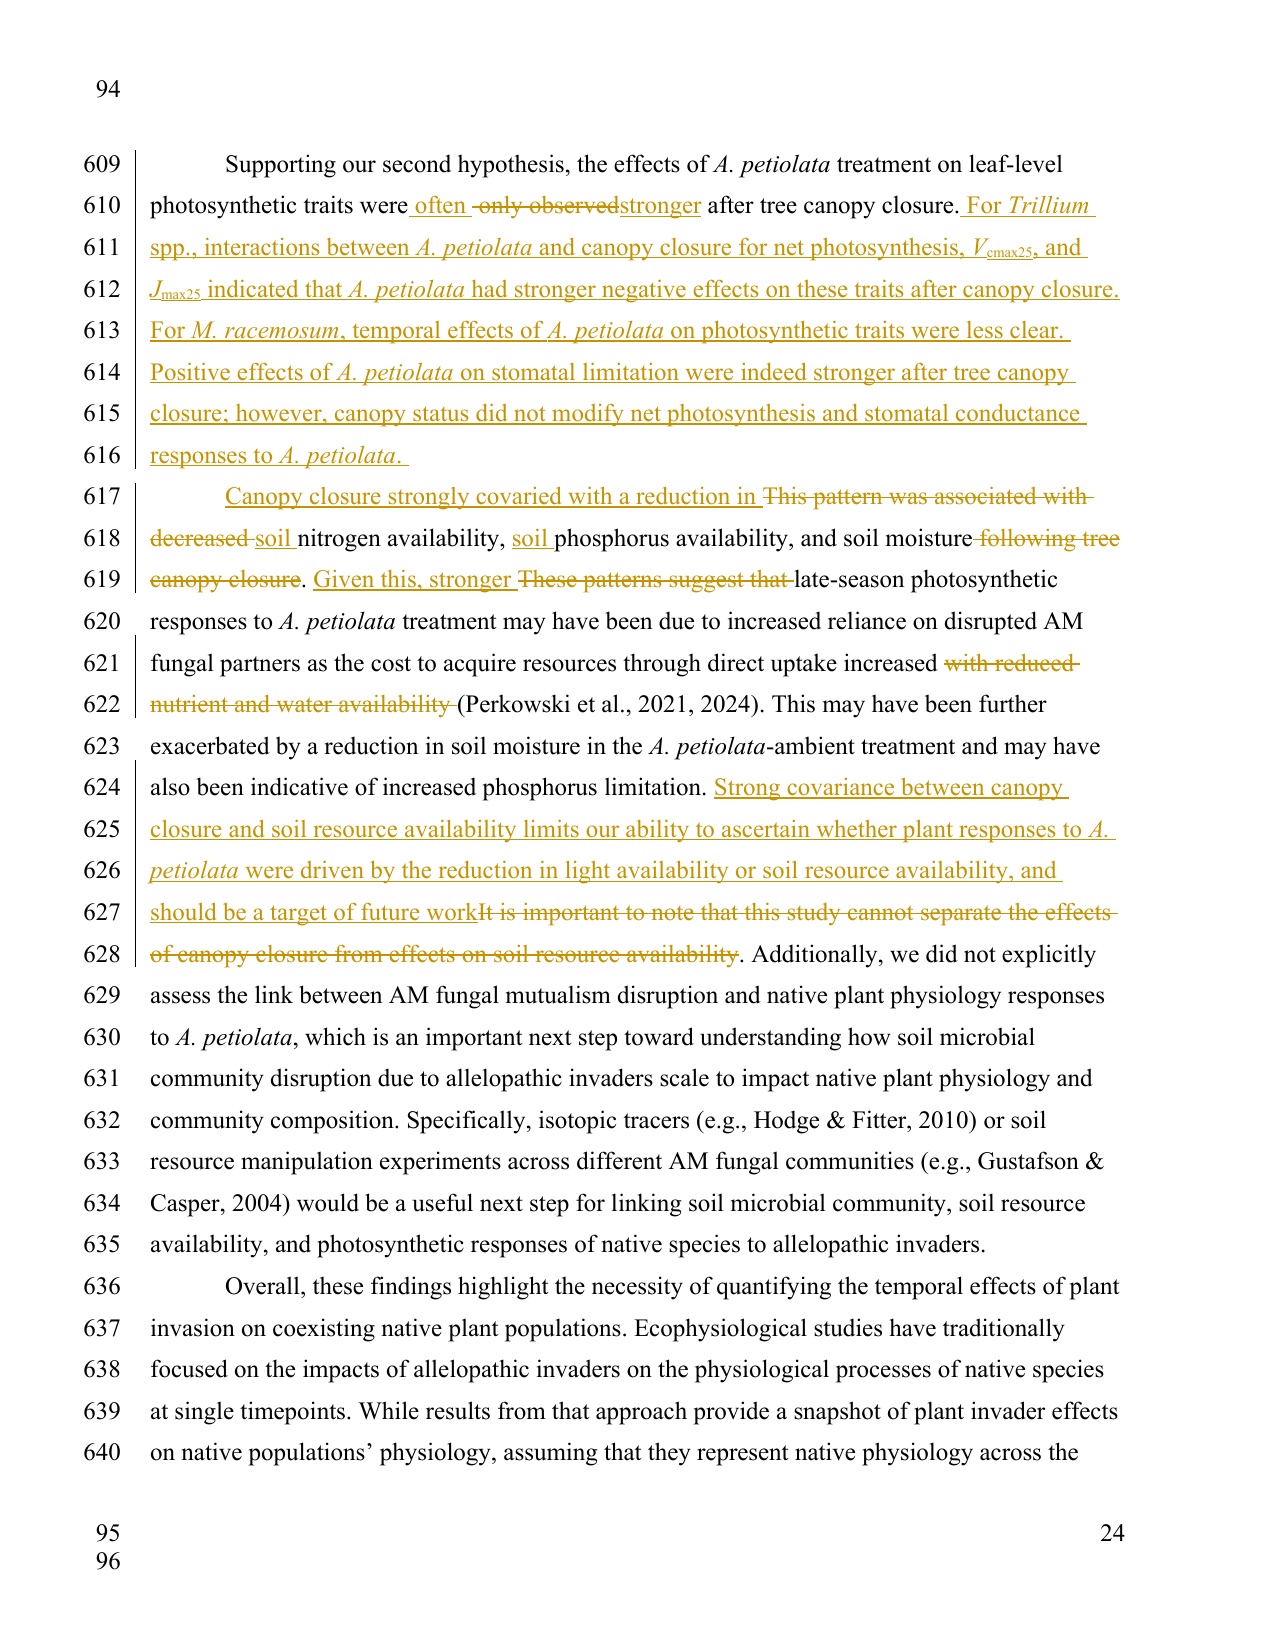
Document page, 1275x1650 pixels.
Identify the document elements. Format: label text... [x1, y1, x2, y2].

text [150, 1272, 1125, 1466]
text nitrogen availability, phosphorus availability, and soil moisture. late-season photosynthetic responses to A. petiolata treatment may have been due to increased reliance on disrupted AM fungal partners as the cost to acquire resources through direct uptake increased . This may have been further exacerbated by a reduction in soil moisture in the A. petiolata-ambient treatment and may have also been indicative of increased phosphorus limitation. . Additionally, we did not explicitly assess the link between AM fungal mutualism disruption and native plant physiology responses to A. petiolata, which is an important next step toward understanding how soil microbial community disruption due to allelopathic invaders scale to impact native plant physiology and community composition. Specifically, isotopic tracers (e.g., or soil resource manipulation experiments across different AM fungal communities (e.g., would be a useful next step for linking soil microbial community, soil resource availability, and photosynthetic responses of native species to allelopathic invaders. [150, 482, 1125, 1258]
text Supporting our second hypothesis, the effects of A. petiolata treatment on leaf-level photosynthetic traits were after tree canopy closure. [150, 150, 1125, 469]
